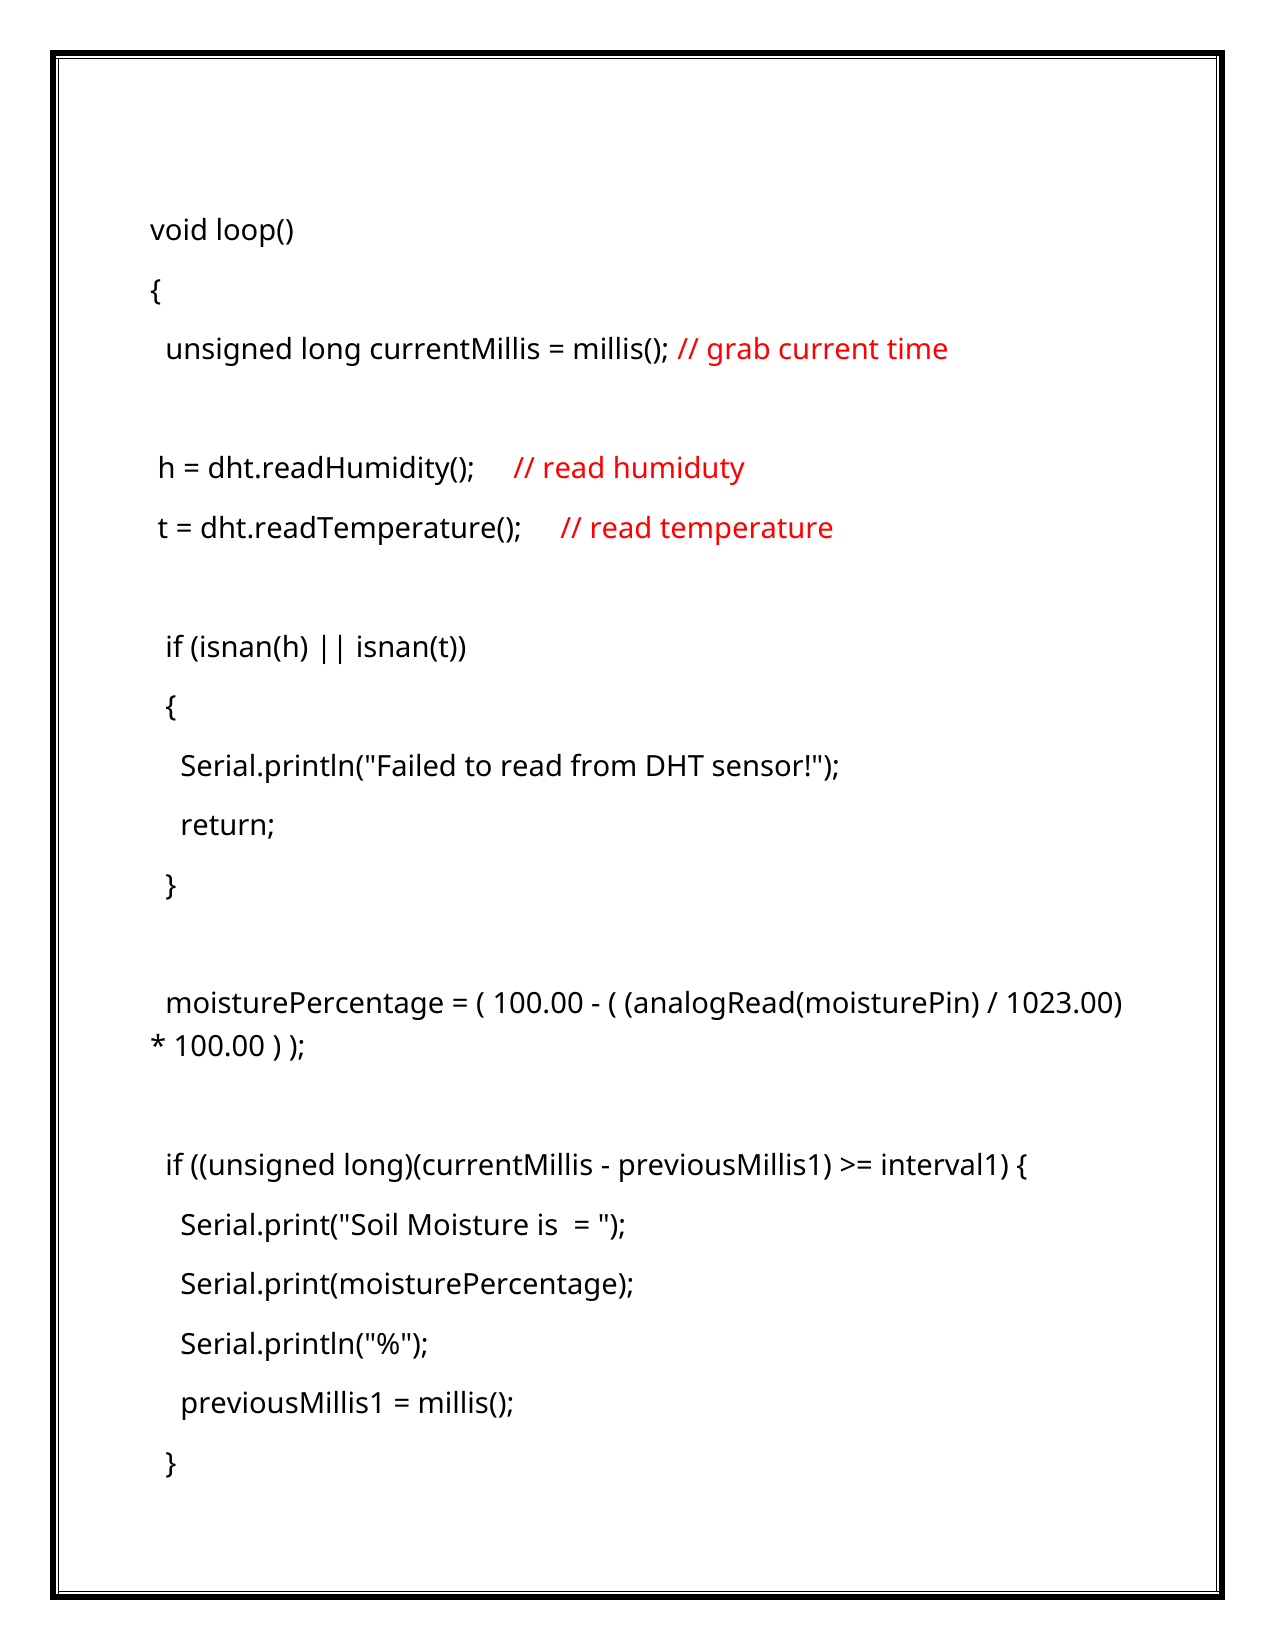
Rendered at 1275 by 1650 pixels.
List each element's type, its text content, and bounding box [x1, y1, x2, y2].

text moisturePercentage = ( 100.00 - ( (analogRead(moisturePin) / 1023.00) * 100.00 ) ); [150, 983, 1125, 1065]
text return; [150, 804, 1125, 844]
text Serial.println("%"); [150, 1323, 1125, 1363]
text Serial.println("Failed to read from DHT sensor!"); [150, 745, 1125, 784]
text } [150, 864, 1125, 903]
text unsigned long currentMillis = millis(); // grab current time [150, 328, 1125, 368]
text void loop() [150, 209, 1125, 249]
text t = dht.readTemperature(); // read temperature [150, 507, 1125, 547]
text Serial.print("Soil Moisture is = "); [150, 1204, 1125, 1244]
text if (isnan(h) || isnan(t)) [150, 626, 1125, 666]
text previousMillis1 = millis(); [150, 1382, 1125, 1422]
text { [150, 269, 1125, 309]
text } [150, 1442, 1125, 1482]
text h = dht.readHumidity(); // read humiduty [150, 447, 1125, 487]
text if ((unsigned long)(currentMillis - previousMillis1) >= interval1) { [150, 1144, 1125, 1184]
text { [150, 685, 1125, 725]
text Serial.print(moisturePercentage); [150, 1263, 1125, 1303]
